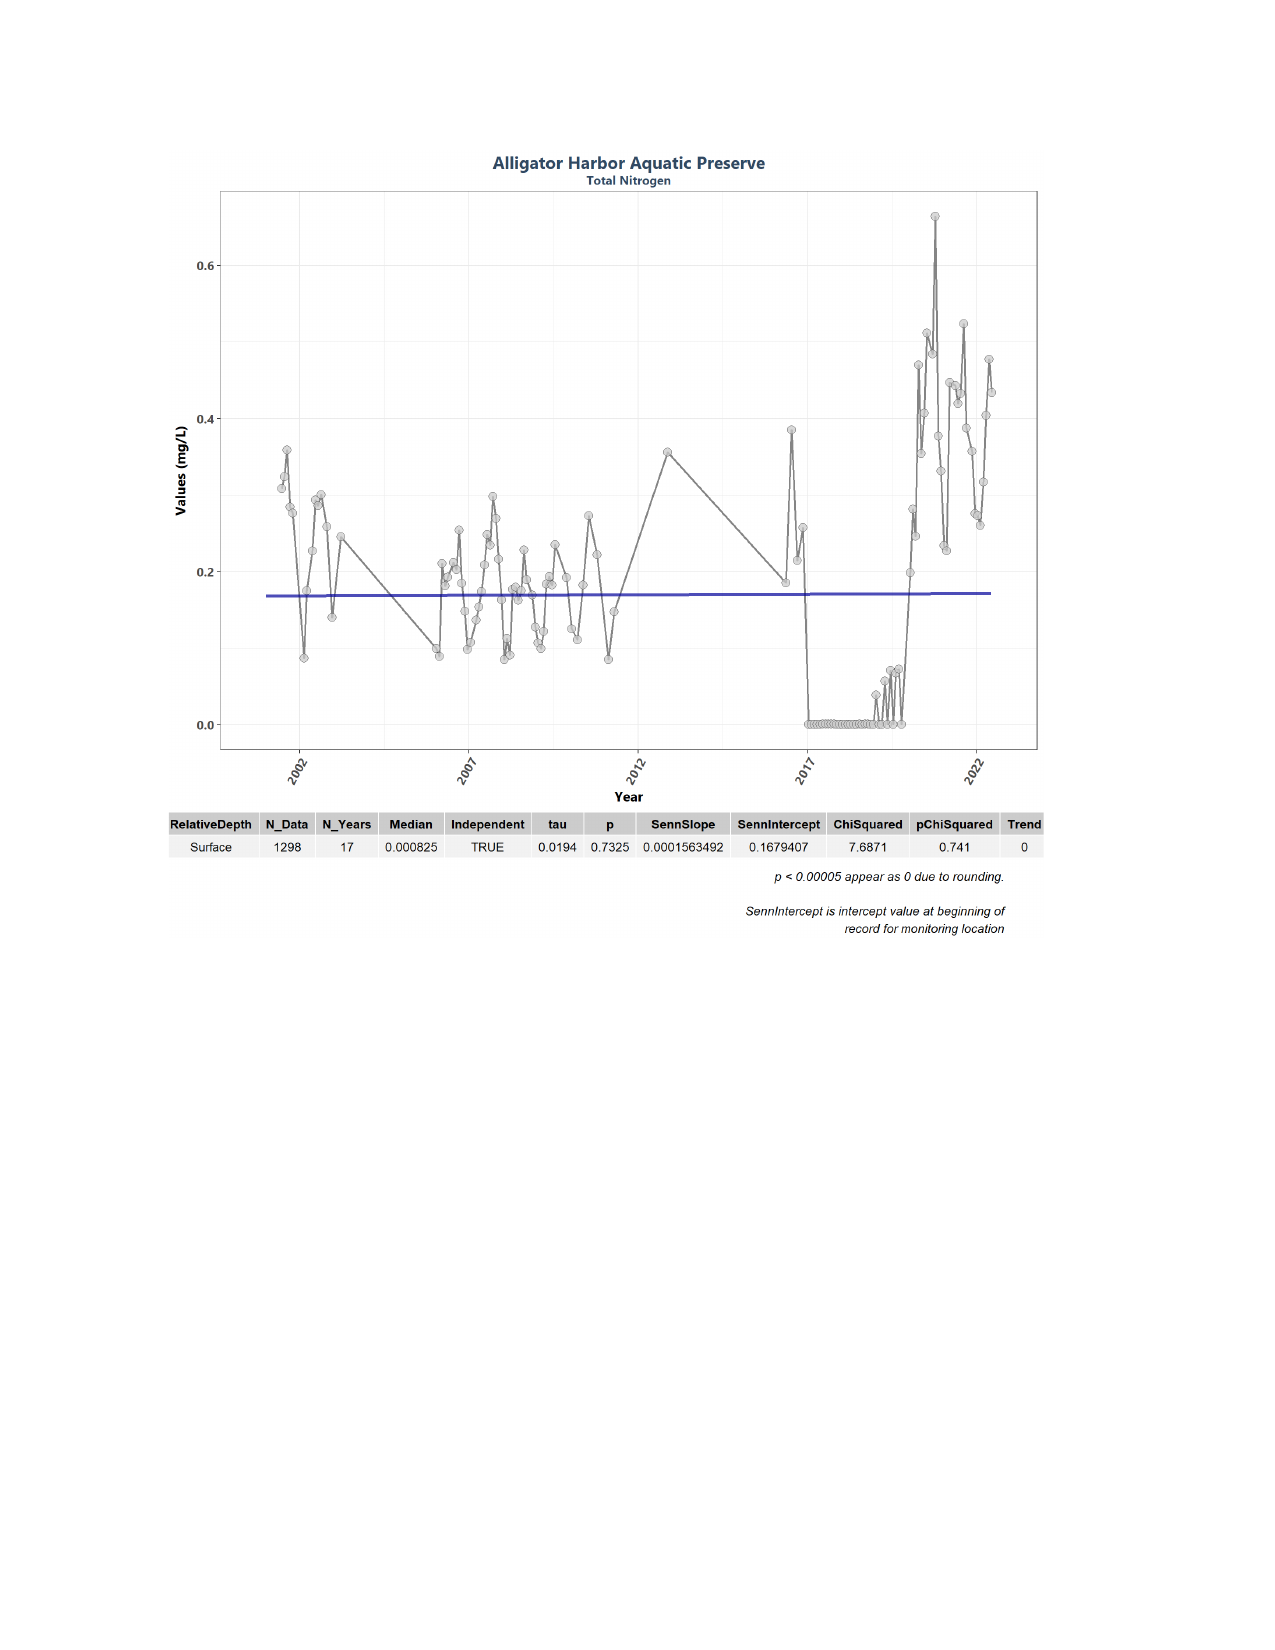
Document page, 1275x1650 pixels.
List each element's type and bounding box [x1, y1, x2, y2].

picture [168, 150, 1044, 938]
